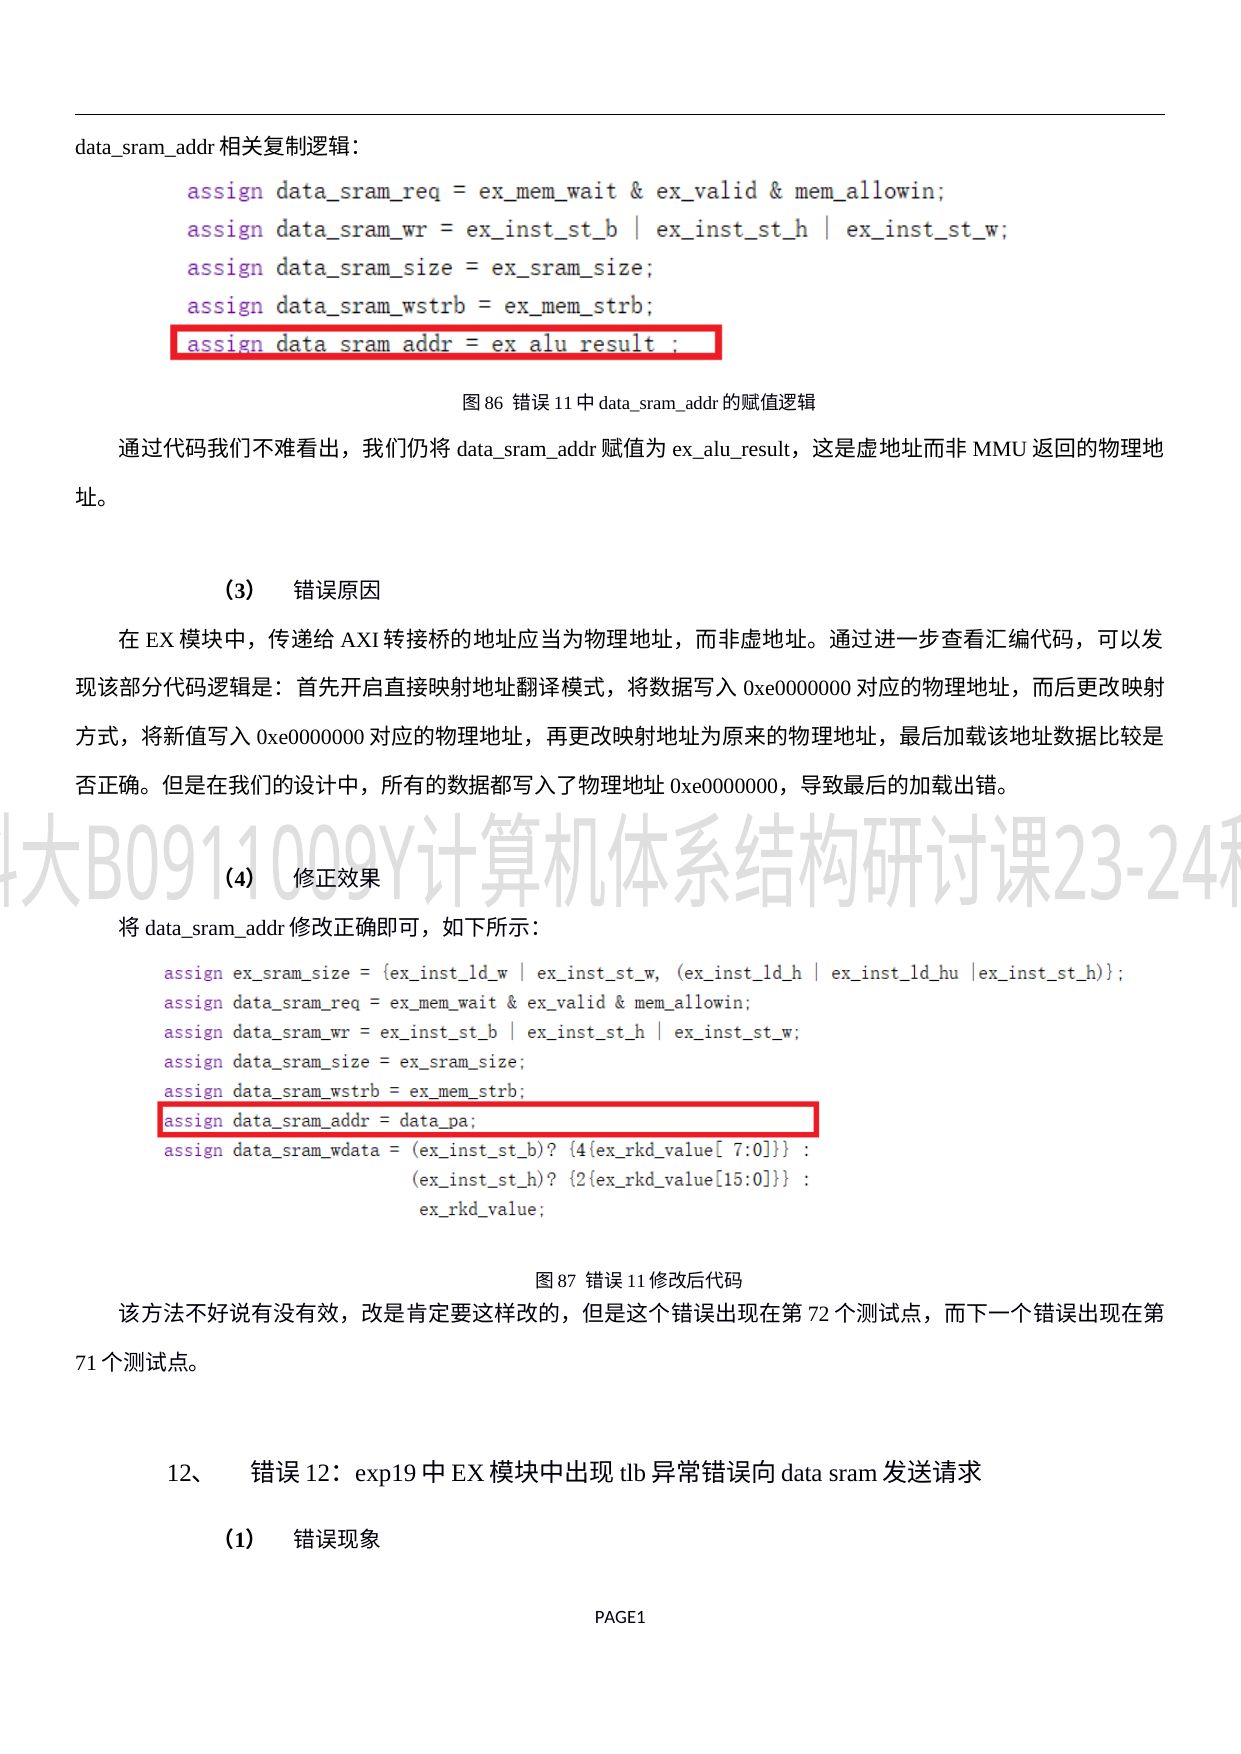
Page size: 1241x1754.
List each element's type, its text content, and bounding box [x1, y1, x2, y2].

list 错误12：exp19中EX模块中出现tlb异常错误向data sram发送请求 [167, 1438, 1165, 1503]
text 将data_sram_addr修改正确即可，如下所示： [75, 909, 1165, 942]
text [75, 129, 1165, 161]
picture [152, 957, 1132, 1225]
picture [169, 177, 1115, 363]
text 图86 错误11中data_sram_addr的赋值逻辑 [75, 385, 1165, 417]
list 修正效果 [212, 861, 1165, 893]
text 该方法不好说有没有效，改是肯定要这样改的，但是这个错误出现在第72个测试点，而下一个错误出现在第71个测试点。 [75, 1296, 1165, 1377]
text 图87 错误11修改后代码 [75, 1263, 1165, 1296]
list 错误现象 [212, 1521, 1165, 1554]
list 错误原因 [212, 573, 1165, 605]
text 通过代码我们不难看出，我们仍将data_sram_addr赋值为ex_alu_result，这是虚地址而非MMU返回的物理地址。 [75, 431, 1165, 512]
text 在EX模块中，传递给AXI转接桥的地址应当为物理地址，而非虚地址。通过进一步查看汇编代码，可以发现该部分代码逻辑是：首先开启直接映射地址翻译模式，将数据写入0xe0000000对应的物理地址，而后更改映射方式，将新值写入0xe0000000对应的物理地址，再更改映射地址为原来的物理地址，最后加载该地址数据比较是否正确。但是在我们的设计中，所有的数据都写入了物理地址0xe0000000，导致最后的加载出错。 [75, 621, 1165, 800]
